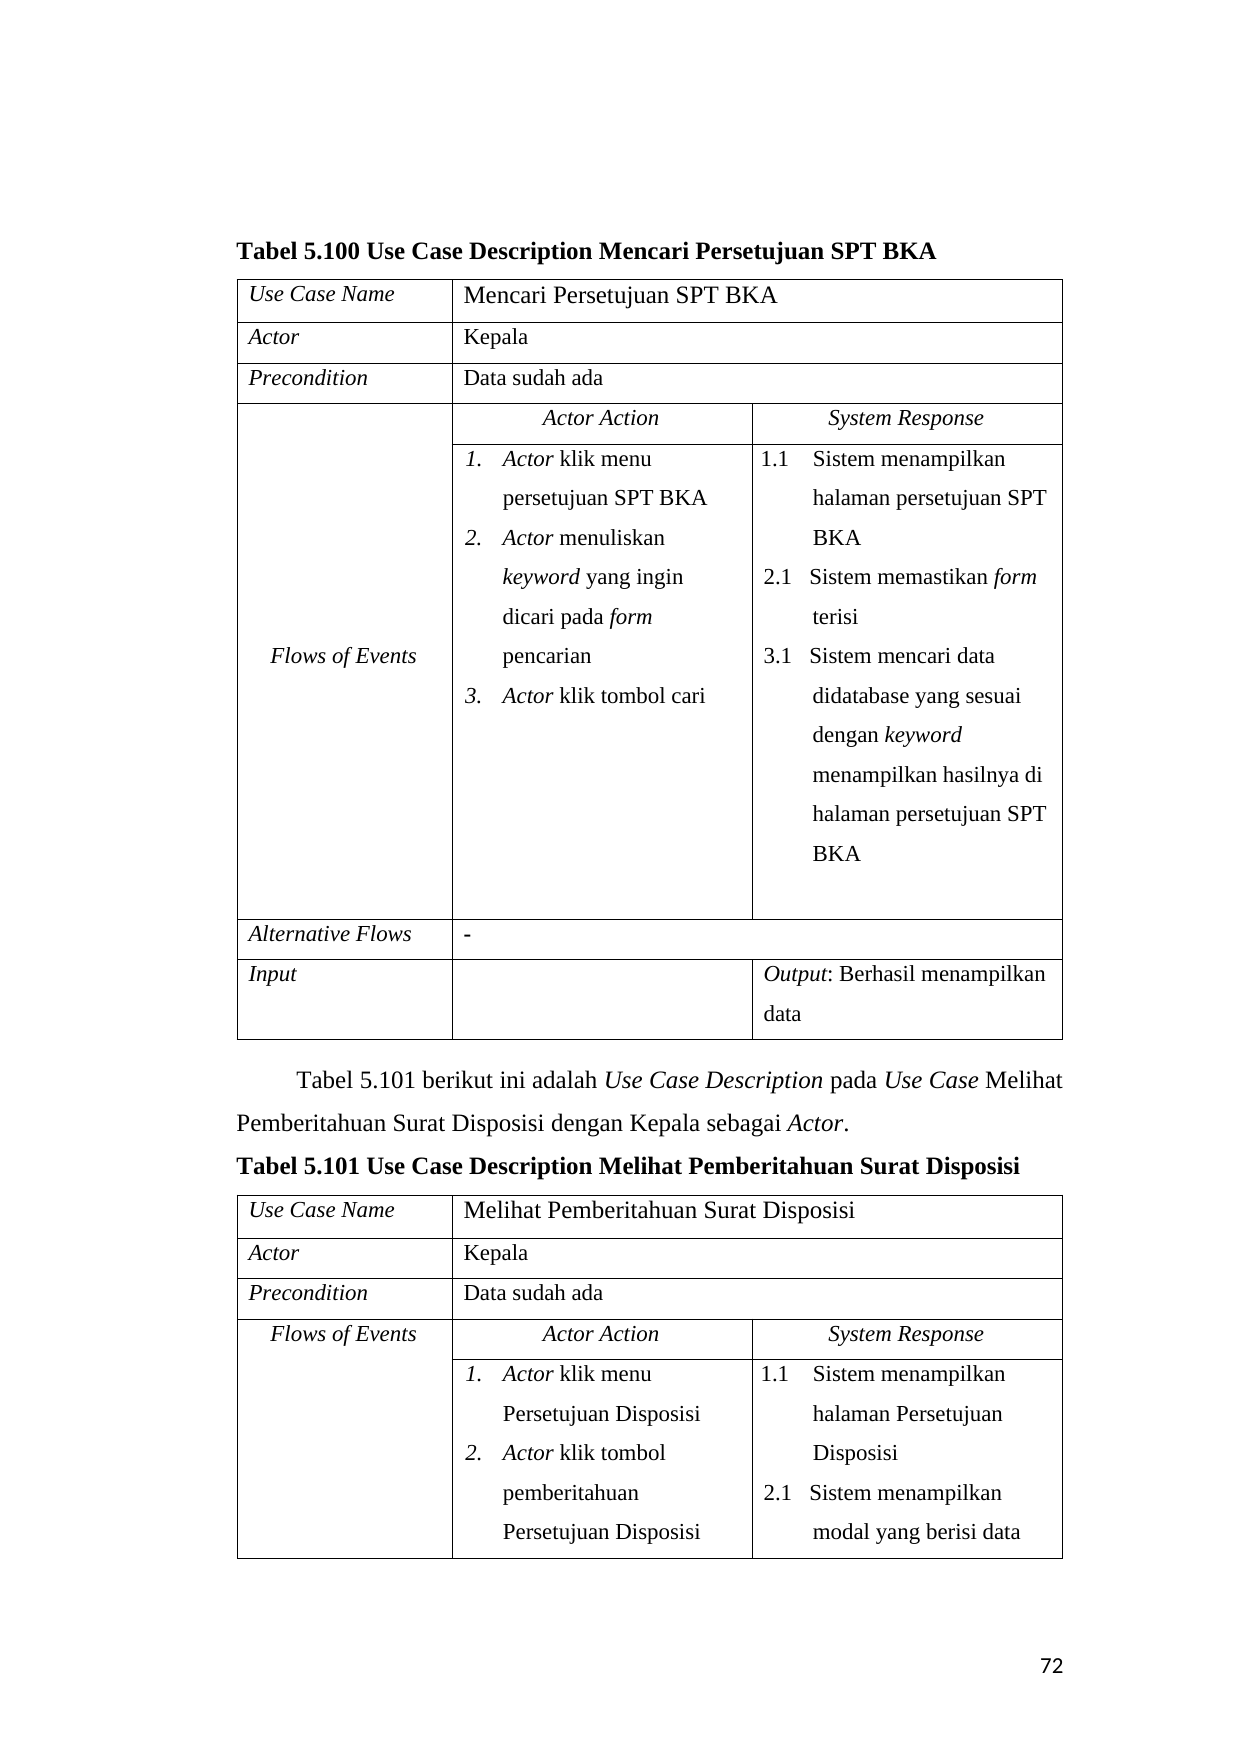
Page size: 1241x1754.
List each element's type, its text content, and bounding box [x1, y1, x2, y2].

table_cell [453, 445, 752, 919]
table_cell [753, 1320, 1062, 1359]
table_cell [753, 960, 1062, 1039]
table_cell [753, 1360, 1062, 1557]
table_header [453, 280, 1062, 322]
text Tabel 5.101 Use Case Description Melihat Pemberitahuan Surat Disposisi [236, 1151, 1063, 1180]
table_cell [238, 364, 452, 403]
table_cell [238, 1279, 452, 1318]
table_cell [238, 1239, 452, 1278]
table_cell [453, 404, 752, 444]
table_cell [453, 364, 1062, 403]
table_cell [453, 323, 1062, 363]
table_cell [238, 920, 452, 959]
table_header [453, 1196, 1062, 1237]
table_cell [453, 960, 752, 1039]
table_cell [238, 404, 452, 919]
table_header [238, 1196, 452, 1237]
text Tabel 5.100 Use Case Description Mencari Persetujuan SPT BKA [236, 236, 1063, 265]
text Tabel 5.101 berikut ini adalah Use Case Description pada Use Case Melihat Pemberitahuan Surat Disposisi dengan Kepala sebagai Actor. [236, 1065, 1063, 1137]
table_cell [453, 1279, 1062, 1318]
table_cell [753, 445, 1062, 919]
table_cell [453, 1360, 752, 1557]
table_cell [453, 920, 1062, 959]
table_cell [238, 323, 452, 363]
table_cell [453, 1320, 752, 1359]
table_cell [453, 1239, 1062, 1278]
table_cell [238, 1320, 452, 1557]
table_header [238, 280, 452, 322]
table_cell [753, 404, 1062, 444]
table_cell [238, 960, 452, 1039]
